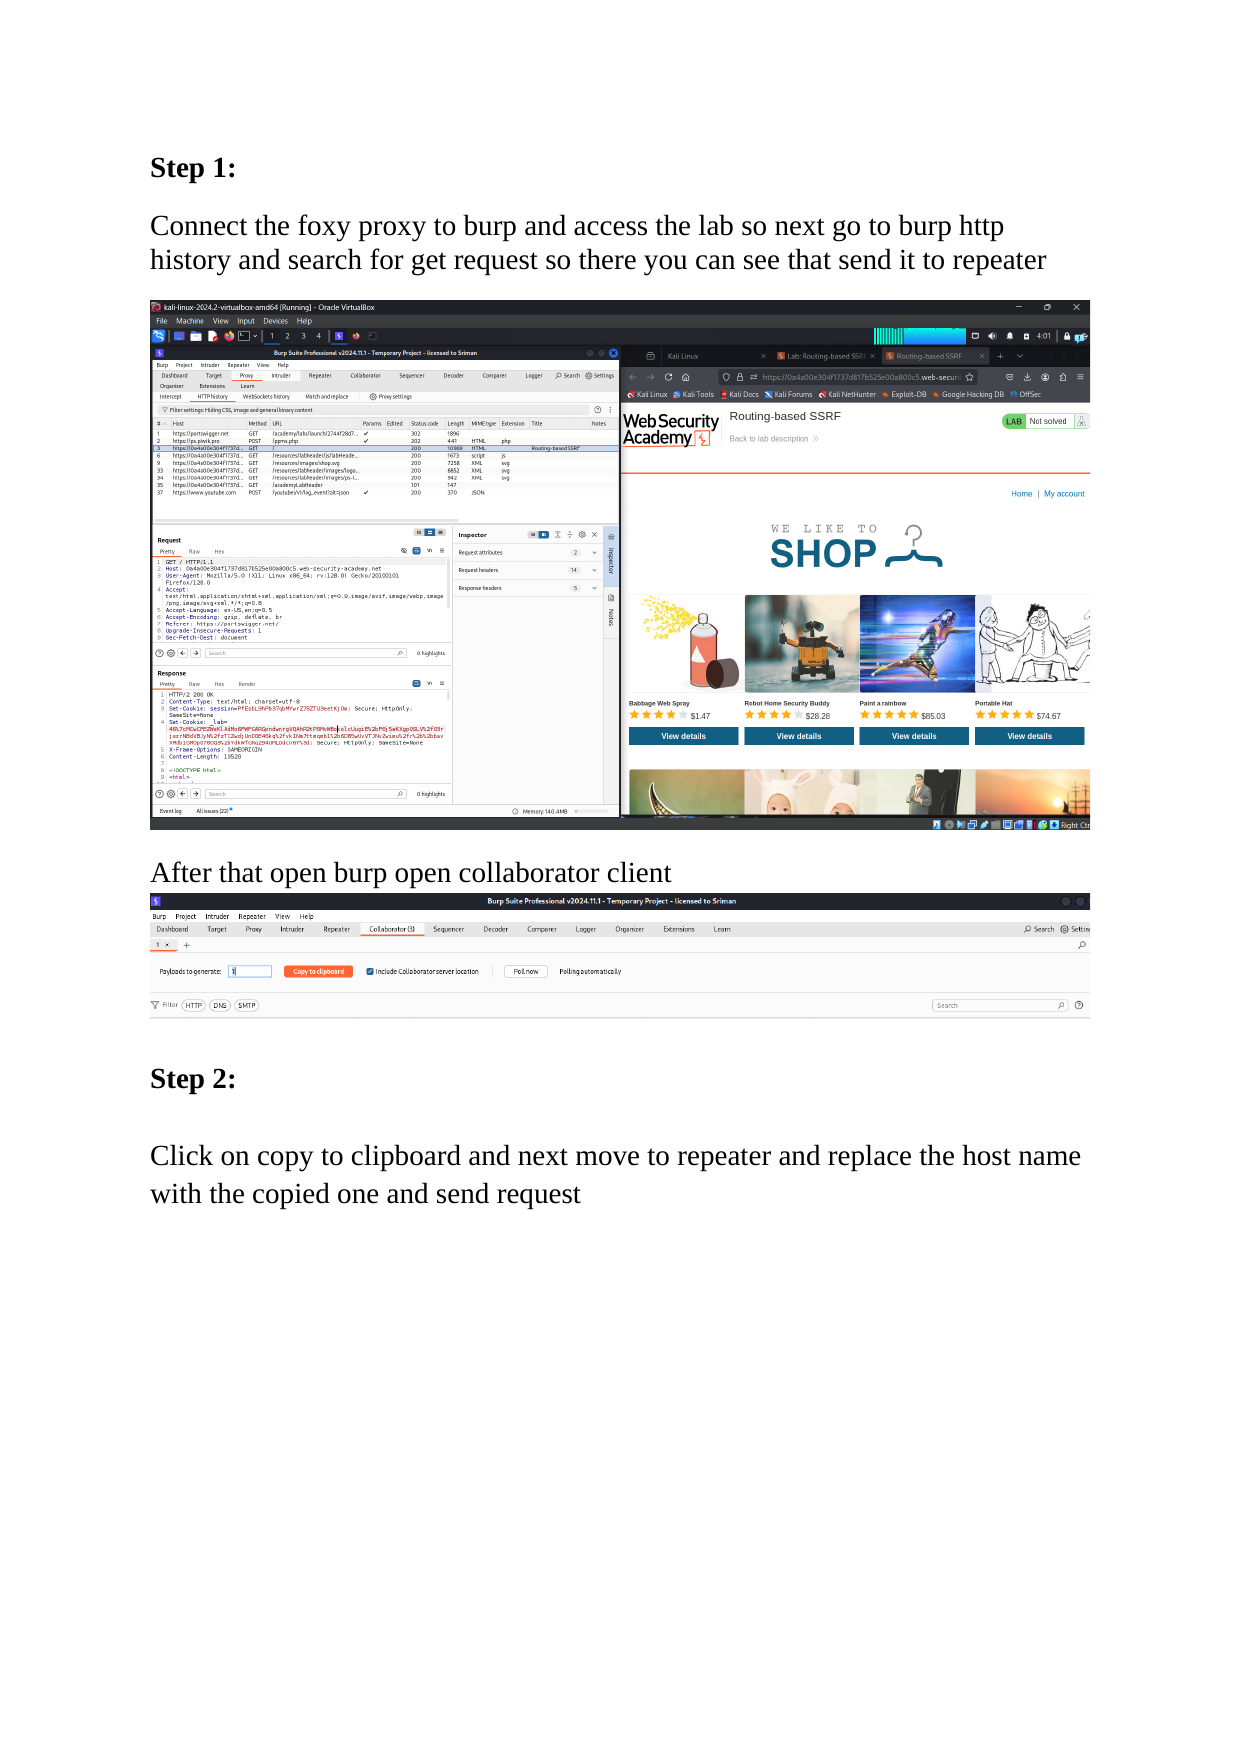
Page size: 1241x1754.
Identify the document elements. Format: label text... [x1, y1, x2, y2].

picture [150, 893, 1091, 1019]
text Click on copy to clipboard and next move to repeater and replace the host name with the copied one and send request [150, 1138, 1090, 1210]
text After that open burp open collaborator client [150, 855, 1090, 888]
text Step 1: [150, 150, 1090, 183]
text Step 2: [150, 1061, 1090, 1094]
picture [150, 300, 1091, 830]
text Connect the foxy proxy to burp and access the lab so next go to burp http history and search for get request so there you can see that send it to repeater [150, 208, 1090, 276]
